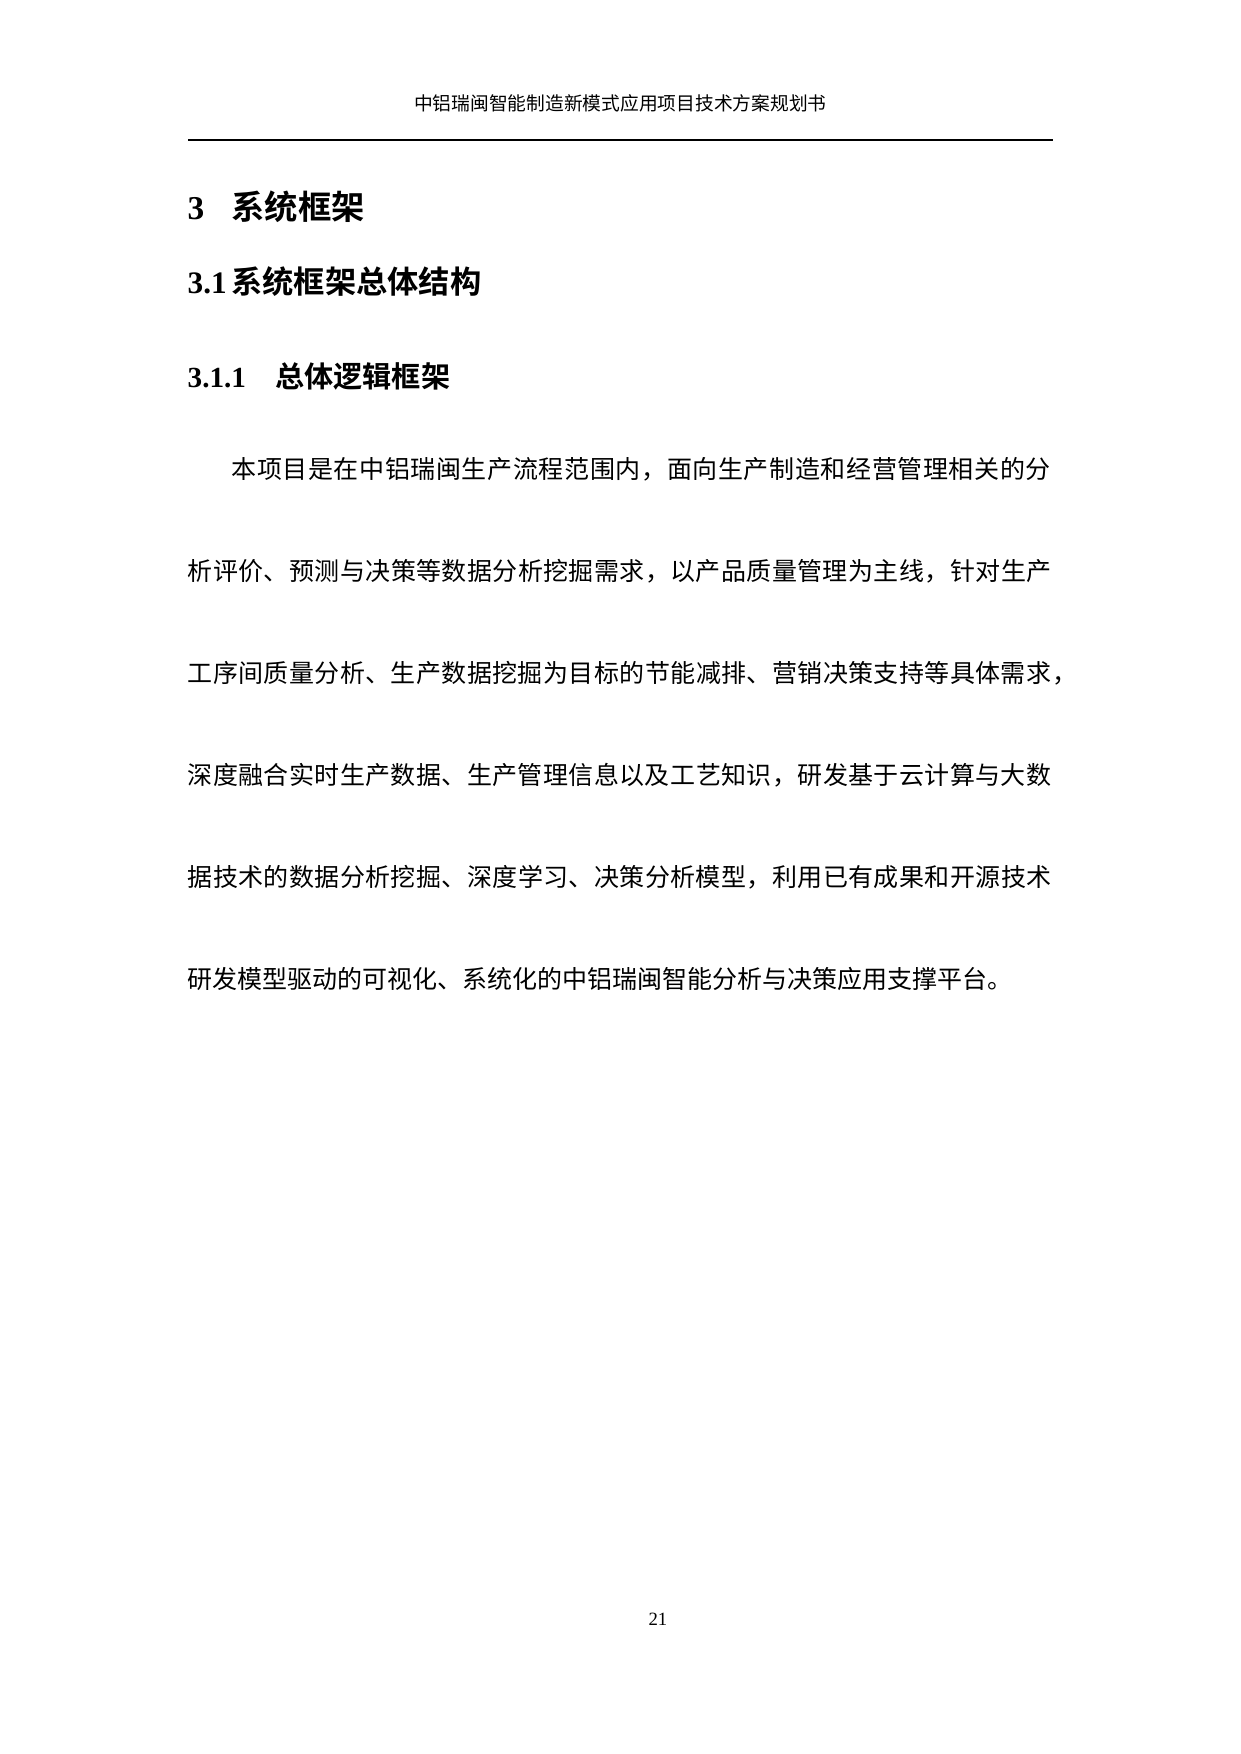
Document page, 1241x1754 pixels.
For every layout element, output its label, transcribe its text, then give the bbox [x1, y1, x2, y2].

subtitle 总体逻辑框架 [187, 353, 1053, 396]
subtitle 系统框架 [187, 181, 1053, 229]
subtitle 系统框架总体结构 [187, 246, 1053, 314]
text 本项目是在中铝瑞闽生产流程范围内，面向生产制造和经营管理相关的分析评价、预测与决策等数据分析挖掘需求，以产品质量管理为主线，针对生产工序间质量分析、生产数据挖掘为目标的节能减排、营销决策支持等具体需求，深度融合实时生产数据、生产管理信息以及工艺知识，研发基于云计算与大数据技术的数据分析挖掘、深度学习、决策分析模型，利用已有成果和开源技术研发模型驱动的可视化、系统化的中铝瑞闽智能分析与决策应用支撑平台。 [187, 434, 1053, 1011]
